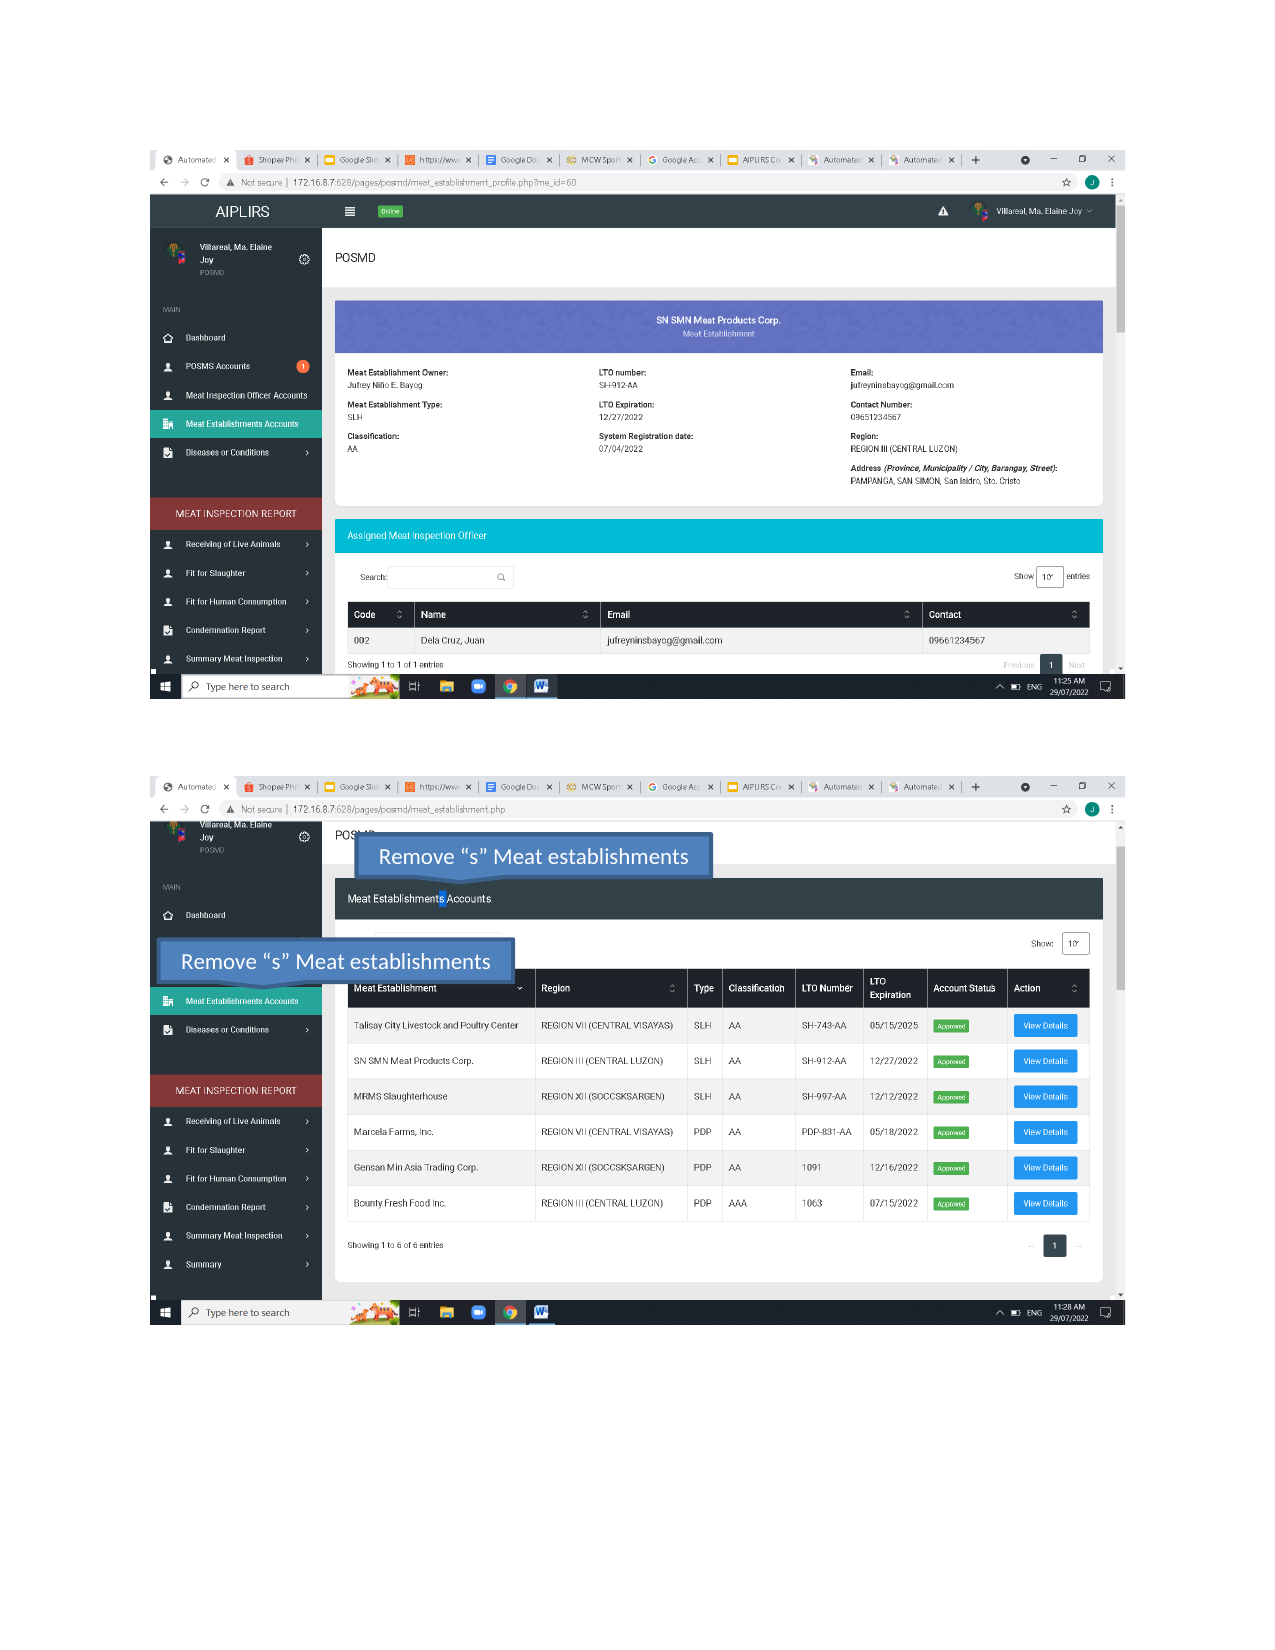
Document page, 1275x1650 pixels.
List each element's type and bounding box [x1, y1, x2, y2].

picture [150, 150, 1125, 699]
picture [150, 776, 1125, 1325]
